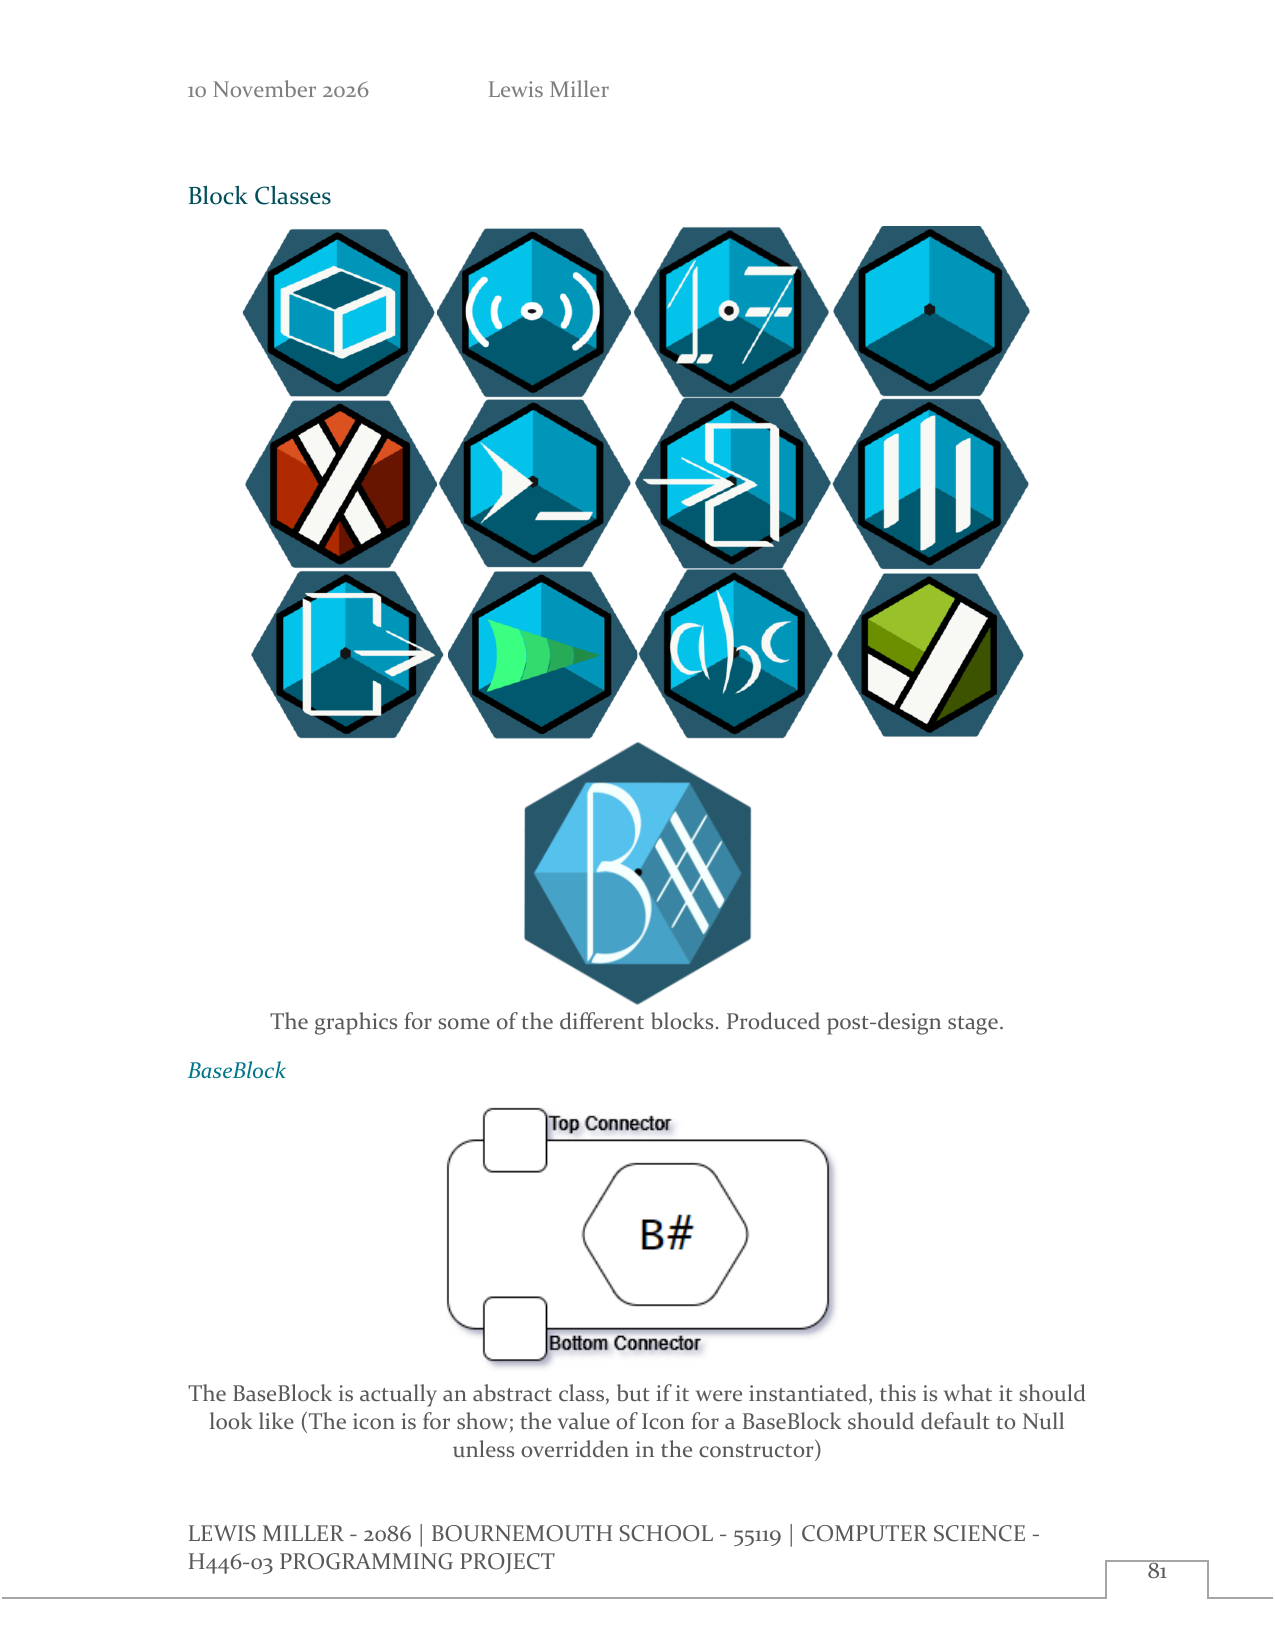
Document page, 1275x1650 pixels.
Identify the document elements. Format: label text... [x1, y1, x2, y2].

text The graphics for some of the different blocks. Produced post-design stage. [187, 1007, 1088, 1036]
subtitle BaseBlock [187, 1056, 1088, 1084]
picture [242, 226, 1033, 1008]
picture [424, 1099, 851, 1380]
subtitle Block Classes [187, 180, 1088, 211]
text The BaseBlock is actually an abstract class, but if it were instantiated, this is what it should look like (The icon is for show; the value of Icon for a BaseBlock should default to Null unless overridden in the constructor) [187, 1379, 1088, 1463]
